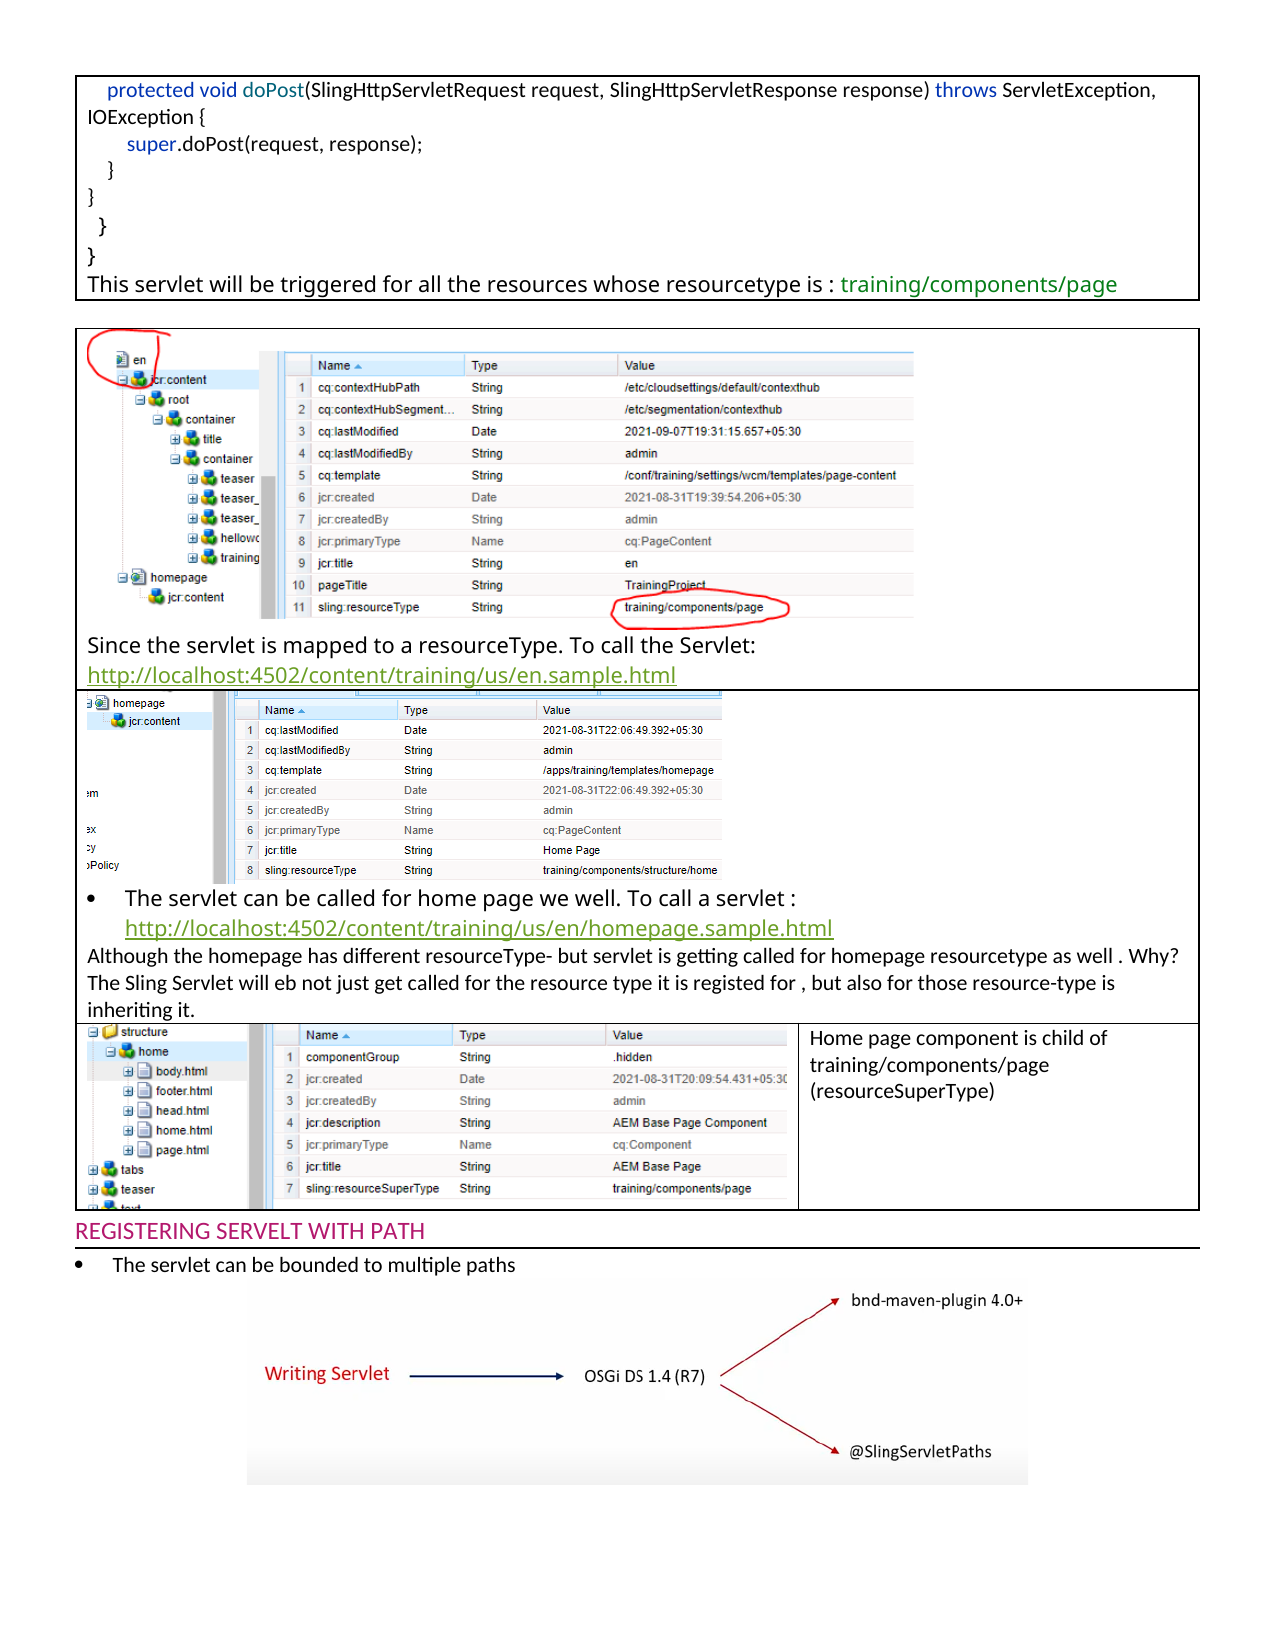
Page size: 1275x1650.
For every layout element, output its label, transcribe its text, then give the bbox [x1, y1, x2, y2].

picture [87, 691, 722, 884]
subtitle REGISTERING SERVELT WITH PATH [75, 1215, 1200, 1247]
table_header Since the servlet is mapped to a resourceType. To call the Servlet: http://localhost:4502/content/training/us/en.sample.html [77, 329, 1198, 689]
table_cell The servlet can be called for home page we well. To call a servlet : http://localhost:4502/content/training/us/en/homepage.sample.html Although the homepage has different resourceType- but servlet is getting called for homepage resourcetype as well . Why? The Sling Servlet will eb not just get called for the resource type it is registed for , but also for those resource-type is inheriting it. [77, 691, 1198, 1023]
table_cell [787, 1024, 798, 1209]
table_cell [77, 1024, 87, 1209]
list The servlet can be bounded to multiple paths [75, 1251, 1200, 1278]
table_cell Home page component is child of training/components/page (resourceSuperType) [799, 1024, 1198, 1209]
picture [246, 1278, 1029, 1485]
picture [87, 329, 914, 630]
picture [87, 1024, 787, 1209]
